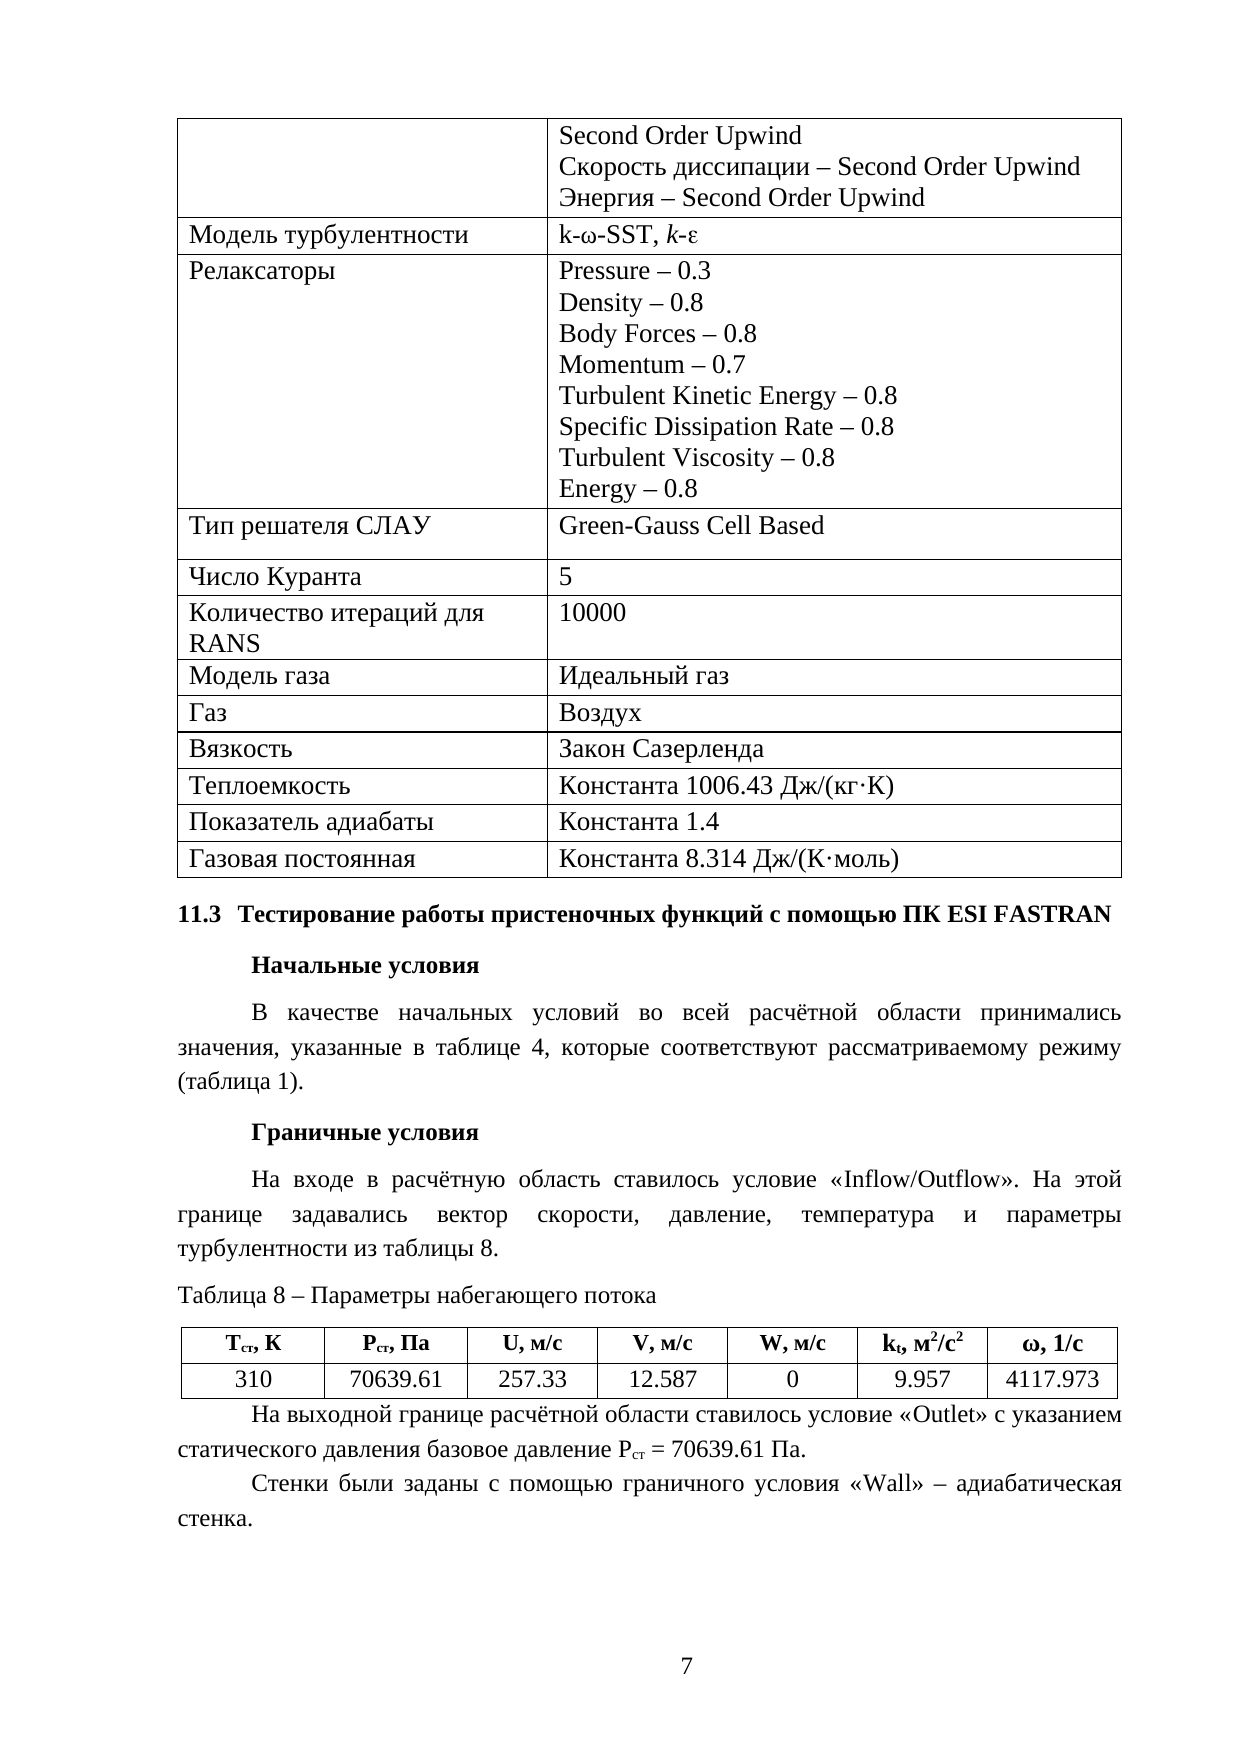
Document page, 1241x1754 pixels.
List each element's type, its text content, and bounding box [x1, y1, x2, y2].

table_header kt, м2/с2 [858, 1328, 987, 1363]
table_cell Константа 1006.43 Дж/(кг·К) [548, 769, 1121, 804]
table_cell 70639.61 [325, 1364, 467, 1398]
table_cell Модель газа [178, 660, 547, 695]
text На входе в расчётную область ставилось условие «Inflow/Outflow». На этой границе задавались вектор скорости, давление, температура и параметры турбулентности из таблицы 8. [177, 1164, 1122, 1262]
table_cell Газ [178, 696, 547, 731]
subtitle Тестирование работы пристеночных функций с помощью ПК ESI FASTRAN [177, 899, 1122, 928]
table_cell Идеальный газ [548, 660, 1121, 695]
table_cell 257.33 [468, 1364, 597, 1398]
table_cell Количество итераций для RANS [178, 596, 547, 658]
table_cell k-ω-SST, k- [548, 218, 1121, 253]
table_header U, м/с [468, 1328, 597, 1363]
table_cell Тип решателя СЛАУ [178, 509, 547, 559]
text Граничные условия [251, 1117, 1122, 1146]
table_header Tст, К [182, 1328, 324, 1363]
table_cell Вязкость [178, 733, 547, 768]
text Начальные условия [251, 950, 1122, 979]
table_header V, м/с [598, 1328, 727, 1363]
table_cell 12.587 [598, 1364, 727, 1398]
table_cell Закон Сазерленда [548, 733, 1121, 768]
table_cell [548, 119, 1121, 217]
text На выходной границе расчётной области ставилось условие «Outlet» с указанием статического давления базовое давление Pст = 70639.61 Па. [177, 1399, 1122, 1462]
table_cell Green-Gauss Cell Based [548, 509, 1121, 559]
table_cell 4117.973 [988, 1364, 1117, 1398]
table_cell 5 [548, 560, 1121, 595]
table_header Pст, Па [325, 1328, 467, 1363]
table_header W, м/с [728, 1328, 857, 1363]
text Таблица 8 – Параметры набегающего потока [177, 1280, 1122, 1309]
text Стенки были заданы с помощью граничного условия «Wall» – адиабатическая стенка. [177, 1468, 1122, 1531]
table_cell Константа 8.314 Дж/(К·моль) [548, 842, 1121, 877]
table_header ω, 1/с [988, 1328, 1117, 1363]
table_cell Газовая постоянная [178, 842, 547, 877]
table_cell 9.957 [858, 1364, 987, 1398]
table_cell 310 [182, 1364, 324, 1398]
table_cell Константа 1.4 [548, 805, 1121, 841]
text В качестве начальных условий во всей расчётной области принимались значения, указанные в таблице 4, которые соответствуют рассматриваемому режиму (таблица 1). [177, 997, 1122, 1095]
table_cell Показатель адиабаты [178, 805, 547, 841]
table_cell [178, 119, 547, 217]
table_cell Число Куранта [178, 560, 547, 595]
table_cell Воздух [548, 696, 1121, 731]
table_cell Модель турбулентности [178, 218, 547, 253]
table_cell Теплоемкость [178, 769, 547, 804]
table_cell Релаксаторы [178, 255, 547, 508]
table_cell Pressure – 0.3 Density – 0.8 Body Forces – 0.8 Momentum – 0.7 Turbulent Kinetic Energy – 0.8 Specific Dissipation Rate – 0.8 Turbulent Viscosity – 0.8 Energy – 0.8 [548, 255, 1121, 508]
table_cell 10000 [548, 596, 1121, 658]
table_cell 0 [728, 1364, 857, 1398]
